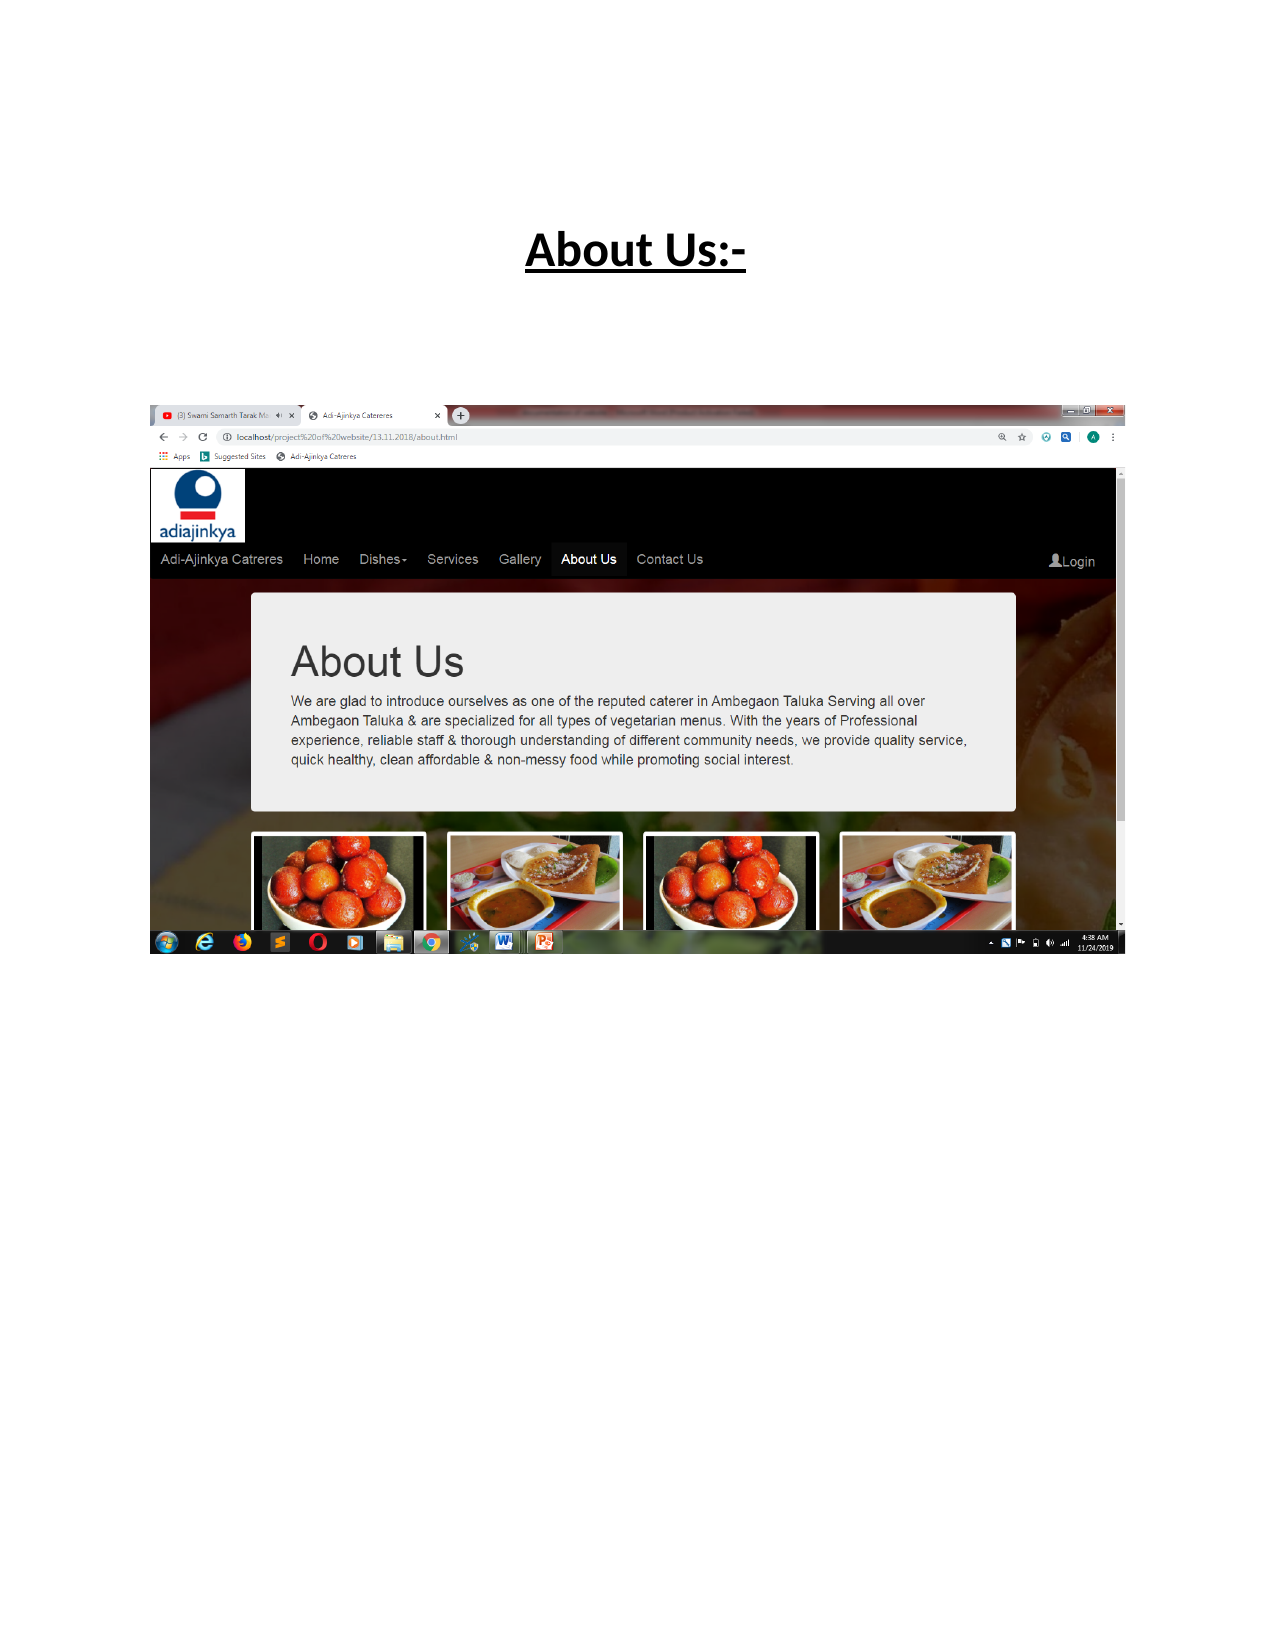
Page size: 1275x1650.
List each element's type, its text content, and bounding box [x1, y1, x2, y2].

text About Us:- [450, 217, 1125, 278]
picture [150, 405, 1125, 954]
